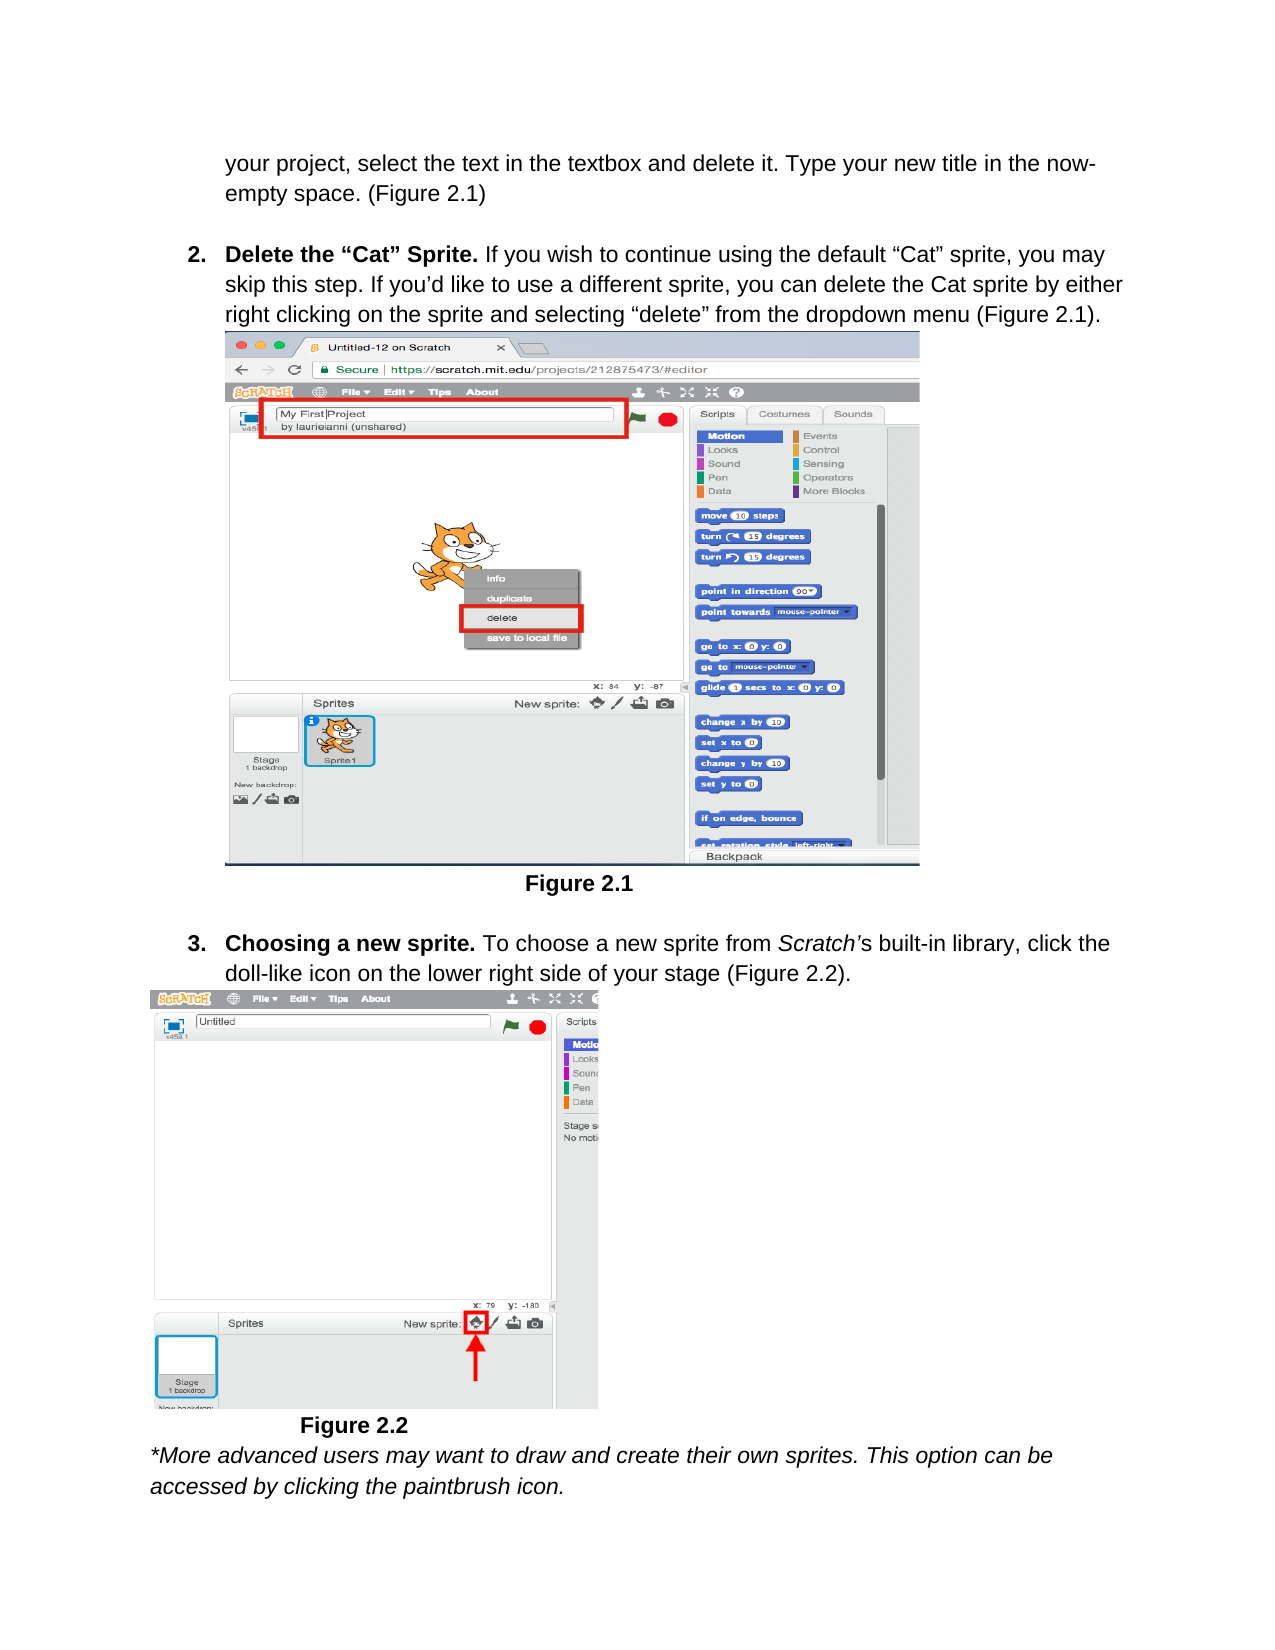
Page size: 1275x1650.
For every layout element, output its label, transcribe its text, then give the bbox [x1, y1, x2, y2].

list Choosing a new sprite. To choose a new sprite from Scratch’s built-in library, click the doll-like icon on the lower right side of your stage (Figure 2.2). [187, 930, 1125, 986]
text *More advanced users may want to draw and create their own sprites. This option can be accessed by clicking the paintbrush icon. [150, 1442, 1125, 1499]
picture [150, 990, 599, 1409]
picture [225, 331, 920, 866]
text Figure 2.2 [150, 1412, 1125, 1438]
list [187, 150, 1125, 207]
text Figure 2.1 [150, 869, 1125, 896]
